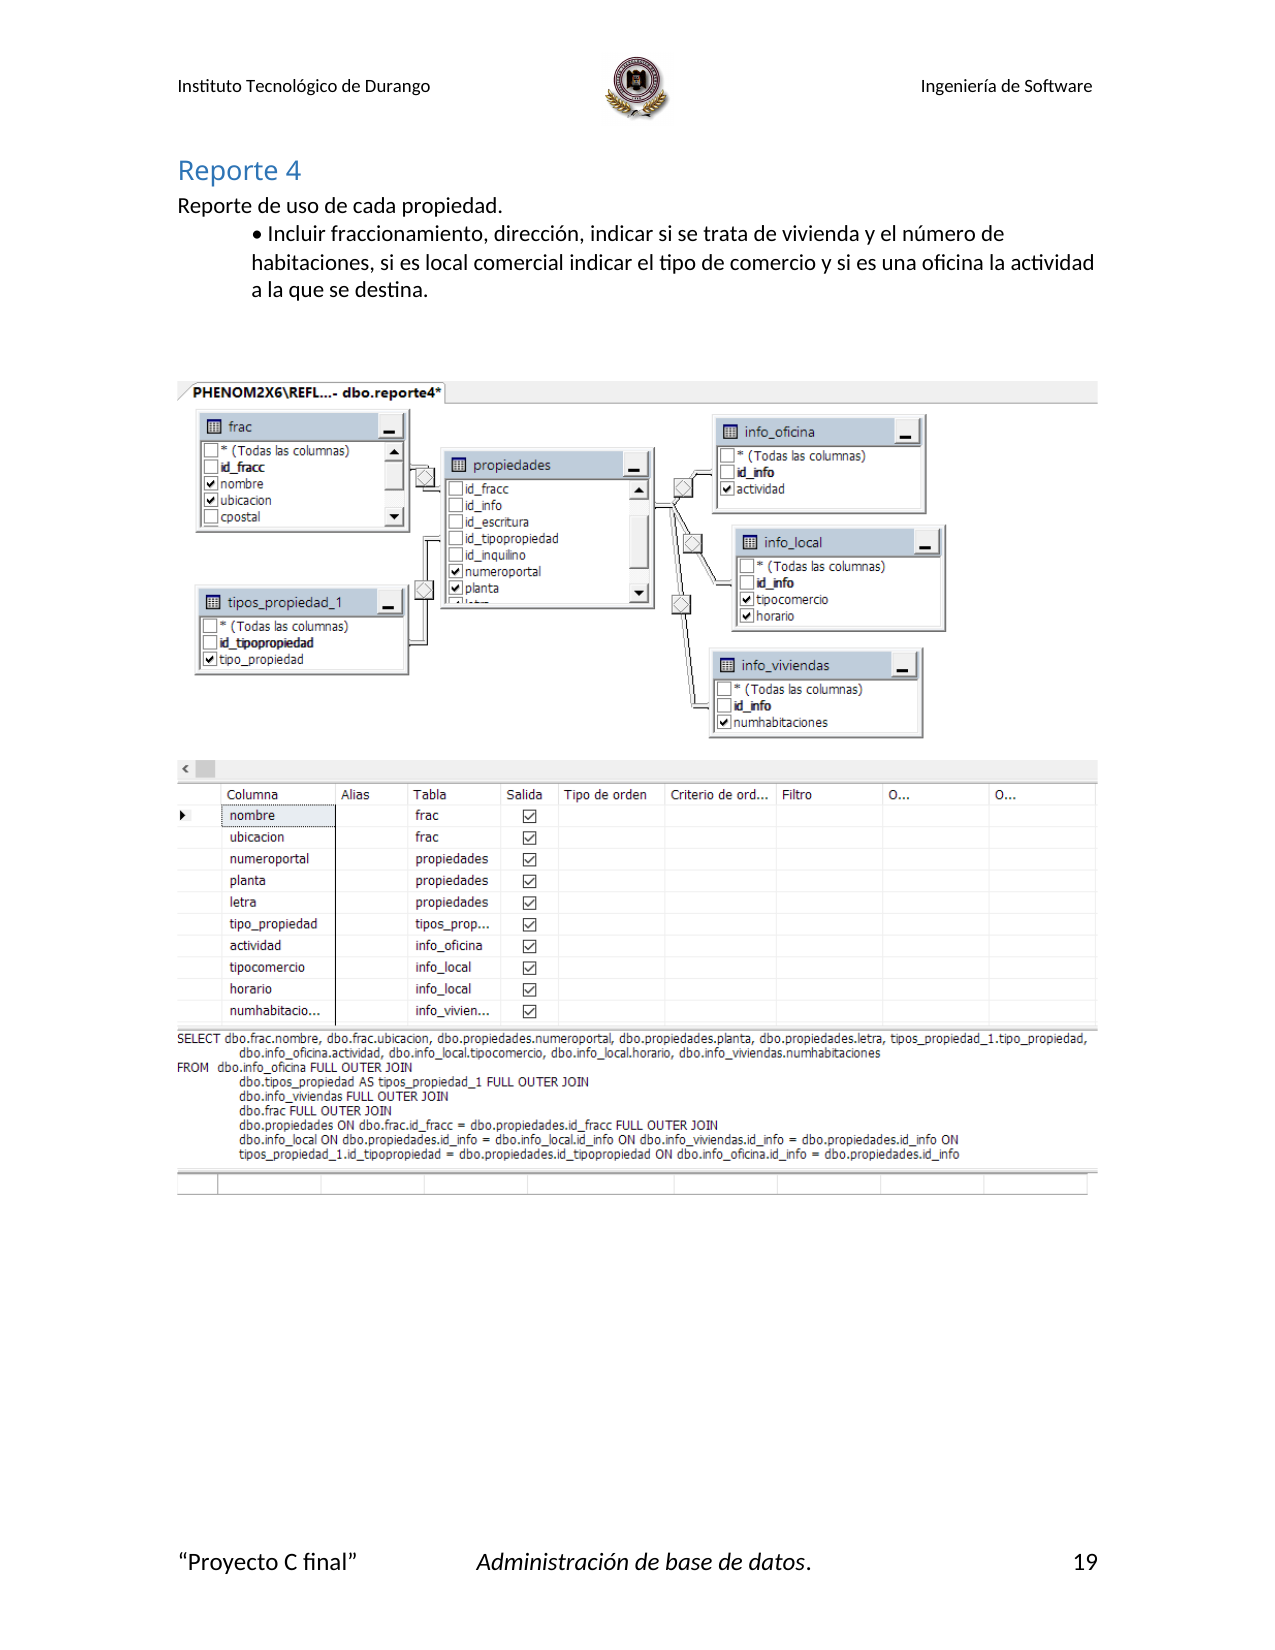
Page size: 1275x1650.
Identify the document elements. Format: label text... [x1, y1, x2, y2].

text Reporte de uso de cada propiedad. [177, 192, 1098, 219]
subtitle Reporte 4 [177, 152, 1098, 189]
text • Incluir fraccionamiento, dirección, indicar si se trata de vivienda y el número de habitaciones, si es local comercial indicar el tipo de comercio y si es una oficina la actividad a la que se destina. [251, 219, 1098, 304]
picture [177, 381, 1098, 1198]
